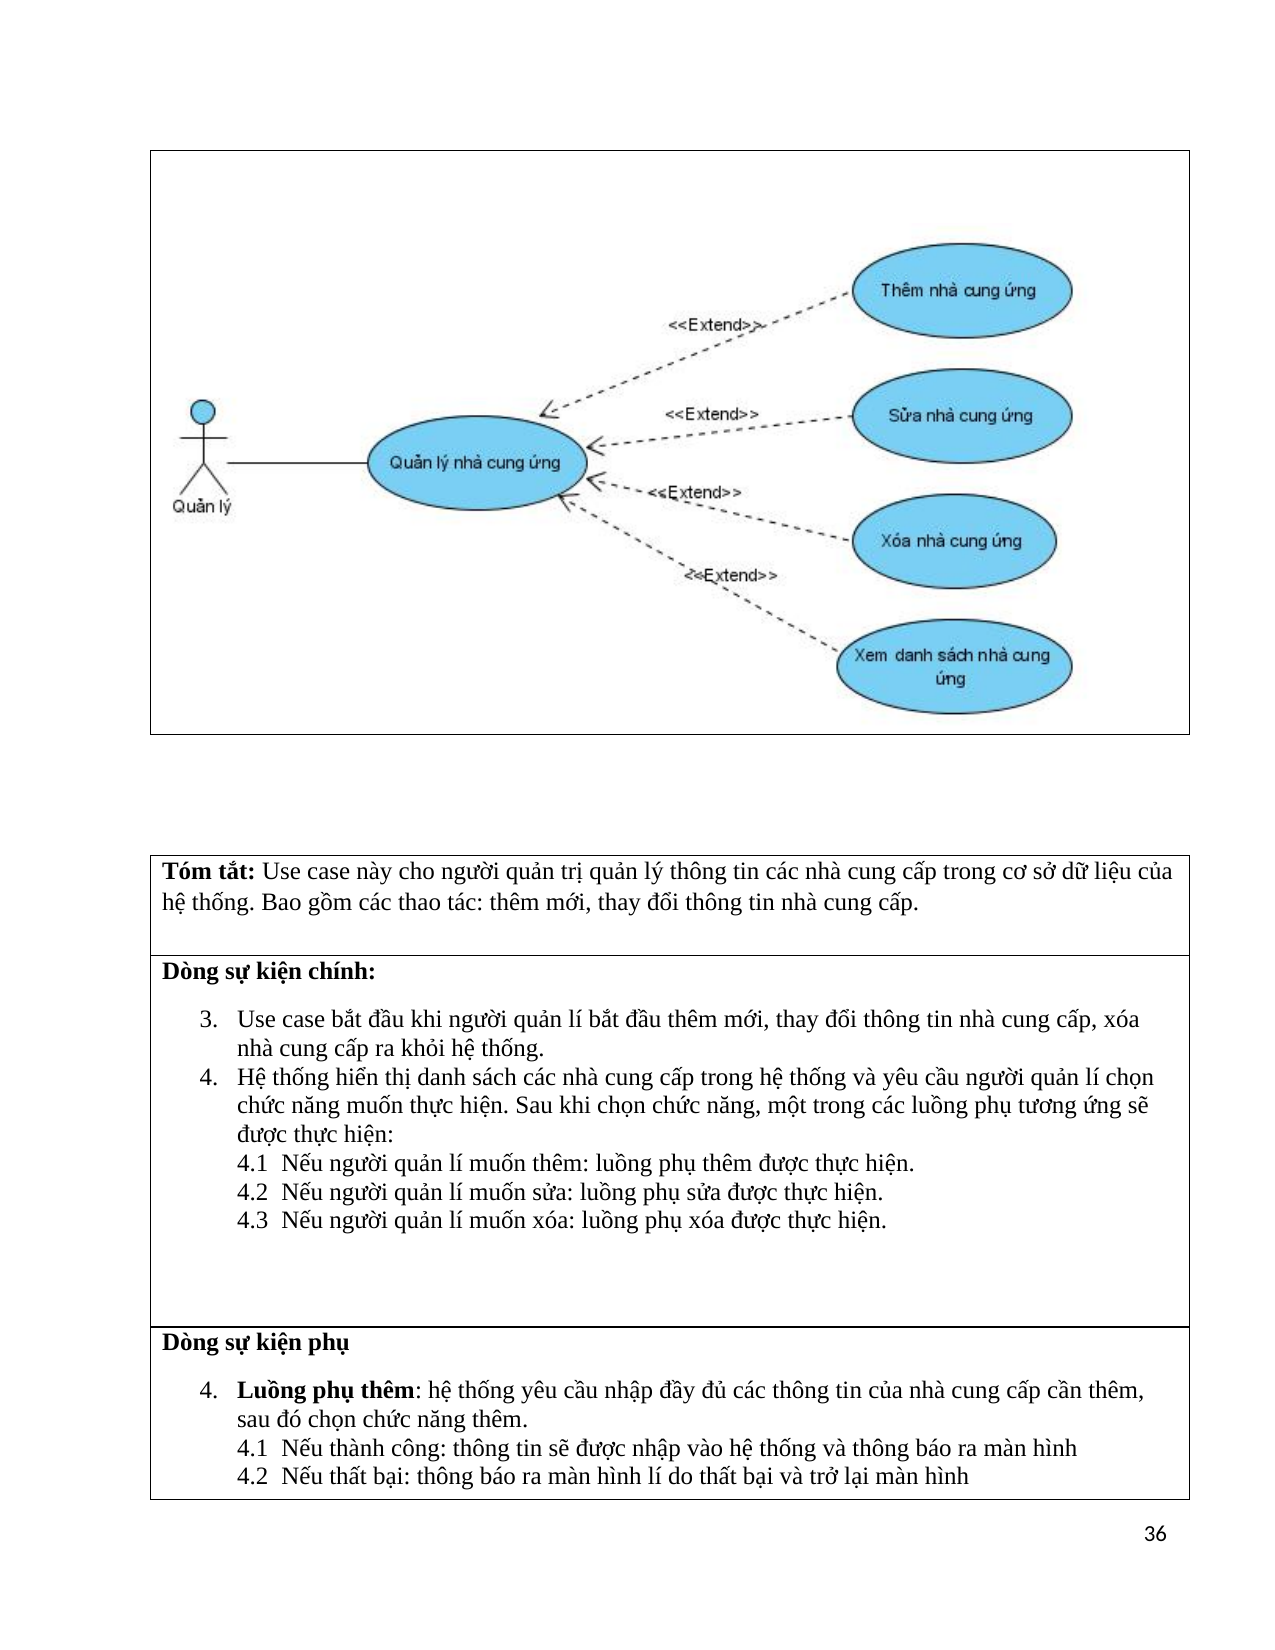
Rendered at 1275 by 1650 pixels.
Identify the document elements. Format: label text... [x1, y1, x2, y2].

table_header Tóm tắt: Use case này cho người quản trị quản lý thông tin các nhà cung cấp trong cơ sở dữ liệu của hệ thống. Bao gồm các thao tác: thêm mới, thay đổi thông tin nhà cung cấp. [151, 856, 1189, 955]
picture [161, 223, 1109, 730]
table_header [151, 151, 1189, 734]
table_cell Dòng sự kiện chính: Use case bắt đầu khi người quản lí bắt đầu thêm mới, thay đổi thông tin nhà cung cấp, xóa nhà cung cấp ra khỏi hệ thống. Hệ thống hiển thị danh sách các nhà cung cấp trong hệ thống và yêu cầu người quản lí chọn chức năng muốn thực hiện. Sau khi chọn chức năng, một trong các luồng phụ tương ứng sẽ được thực hiện: Nếu người quản lí muốn thêm: luồng phụ thêm được thực hiện. Nếu người quản lí muốn sửa: luồng phụ sửa được thực hiện. Nếu người quản lí muốn xóa: luồng phụ xóa được thực hiện. [151, 956, 1189, 1326]
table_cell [151, 1328, 1189, 1499]
